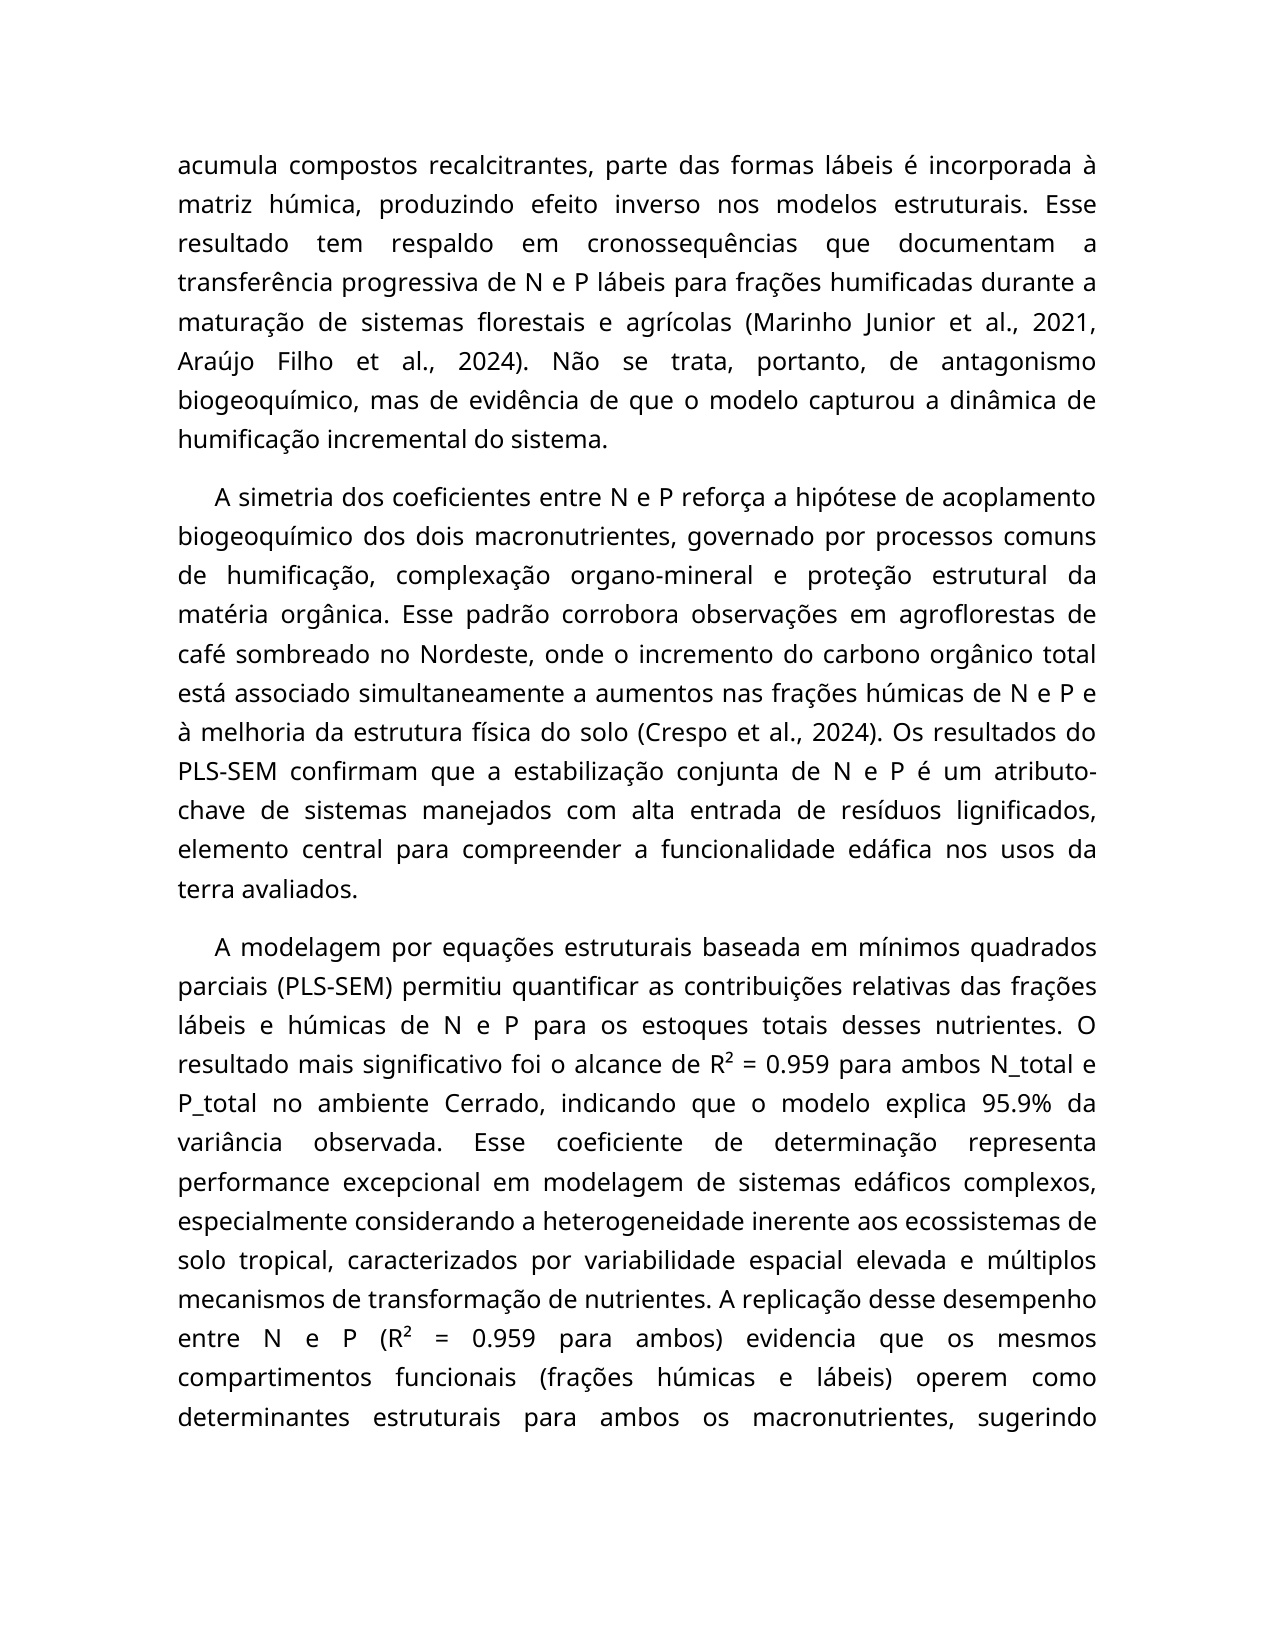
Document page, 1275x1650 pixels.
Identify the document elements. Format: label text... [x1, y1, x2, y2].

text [177, 929, 1098, 1433]
text A simetria dos coeficientes entre N e P reforça a hipótese de acoplamento biogeoquímico dos dois macronutrientes, governado por processos comuns de humificação, complexação organo-mineral e proteção estrutural da matéria orgânica. Esse padrão corrobora observações em agroflorestas de café sombreado no Nordeste, onde o incremento do carbono orgânico total está associado simultaneamente a aumentos nas frações húmicas de N e P e à melhoria da estrutura física do solo (Crespo et al., 2024). Os resultados do PLS-SEM confirmam que a estabilização conjunta de N e P é um atributo-chave de sistemas manejados com alta entrada de resíduos lignificados, elemento central para compreender a funcionalidade edáfica nos usos da terra avaliados. [177, 480, 1098, 905]
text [177, 148, 1098, 456]
